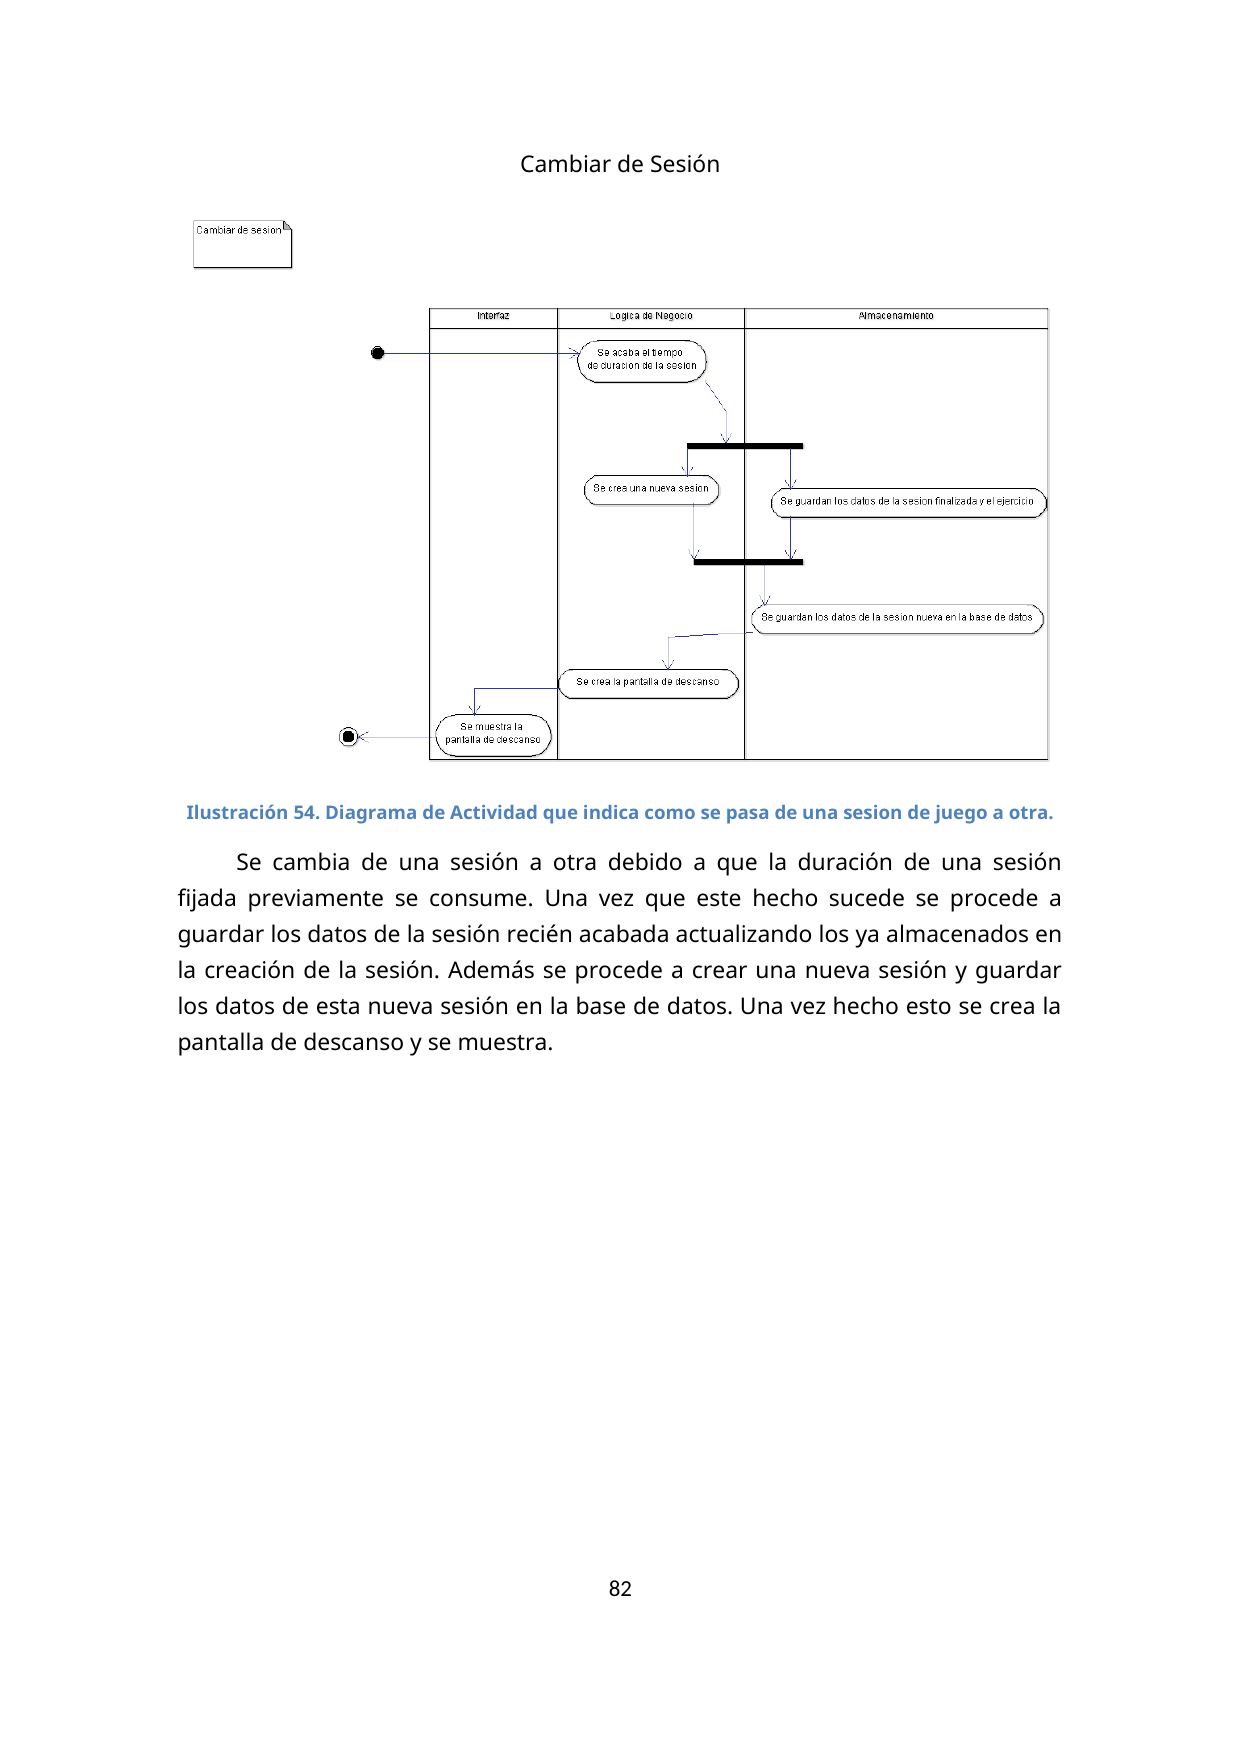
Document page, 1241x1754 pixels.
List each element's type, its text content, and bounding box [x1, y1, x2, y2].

text Se cambia de una sesión a otra debido a que la duración de una sesión fijada previamente se consume. Una vez que este hecho sucede se procede a guardar los datos de la sesión recién acabada actualizando los ya almacenados en la creación de la sesión. Además se procede a crear una nueva sesión y guardar los datos de esta nueva sesión en la base de datos. Una vez hecho esto se crea la pantalla de descanso y se muestra. [177, 846, 1063, 1057]
text Ilustración 54. Diagrama de Actividad que indica como se pasa de una sesion de juego a otra. [177, 799, 1063, 825]
text Cambiar de Sesión [177, 148, 1063, 179]
picture [177, 204, 1063, 775]
